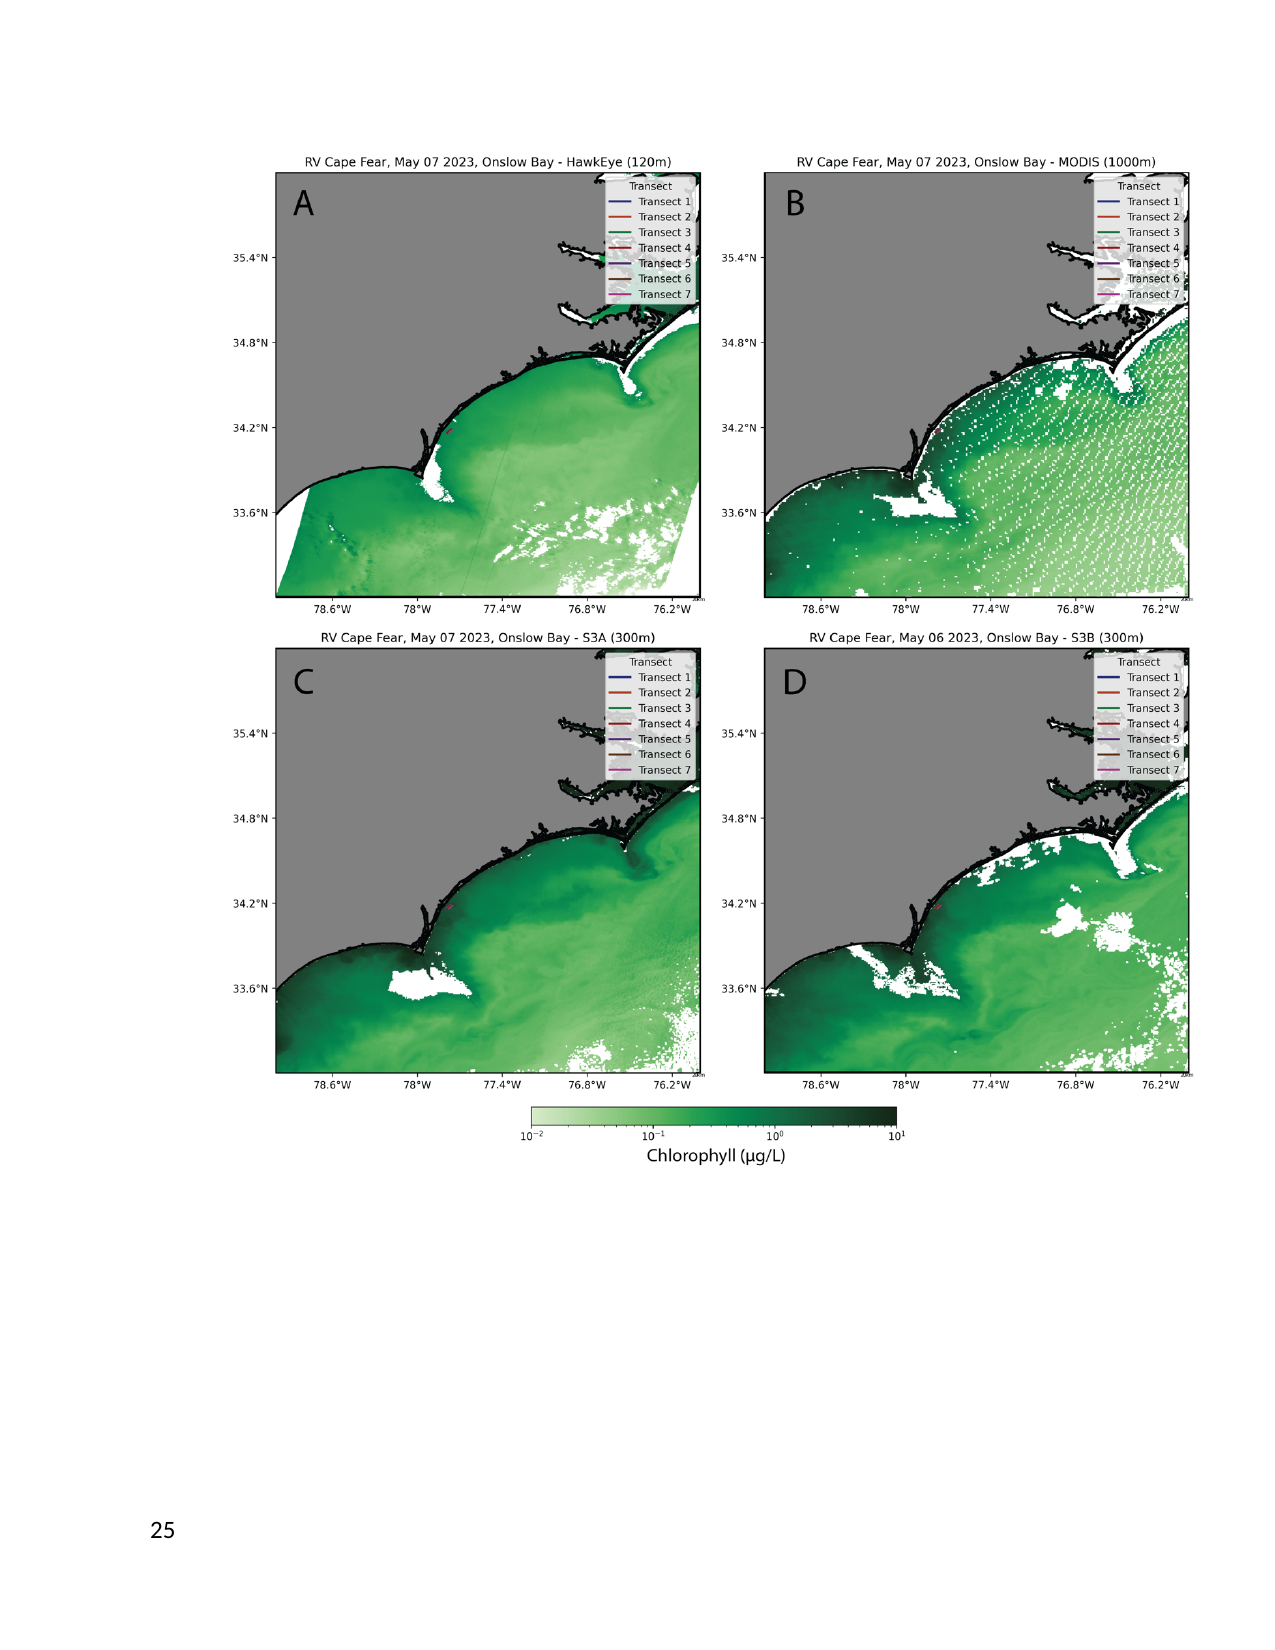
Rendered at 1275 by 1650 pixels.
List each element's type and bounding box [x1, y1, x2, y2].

picture [225, 150, 1200, 1177]
